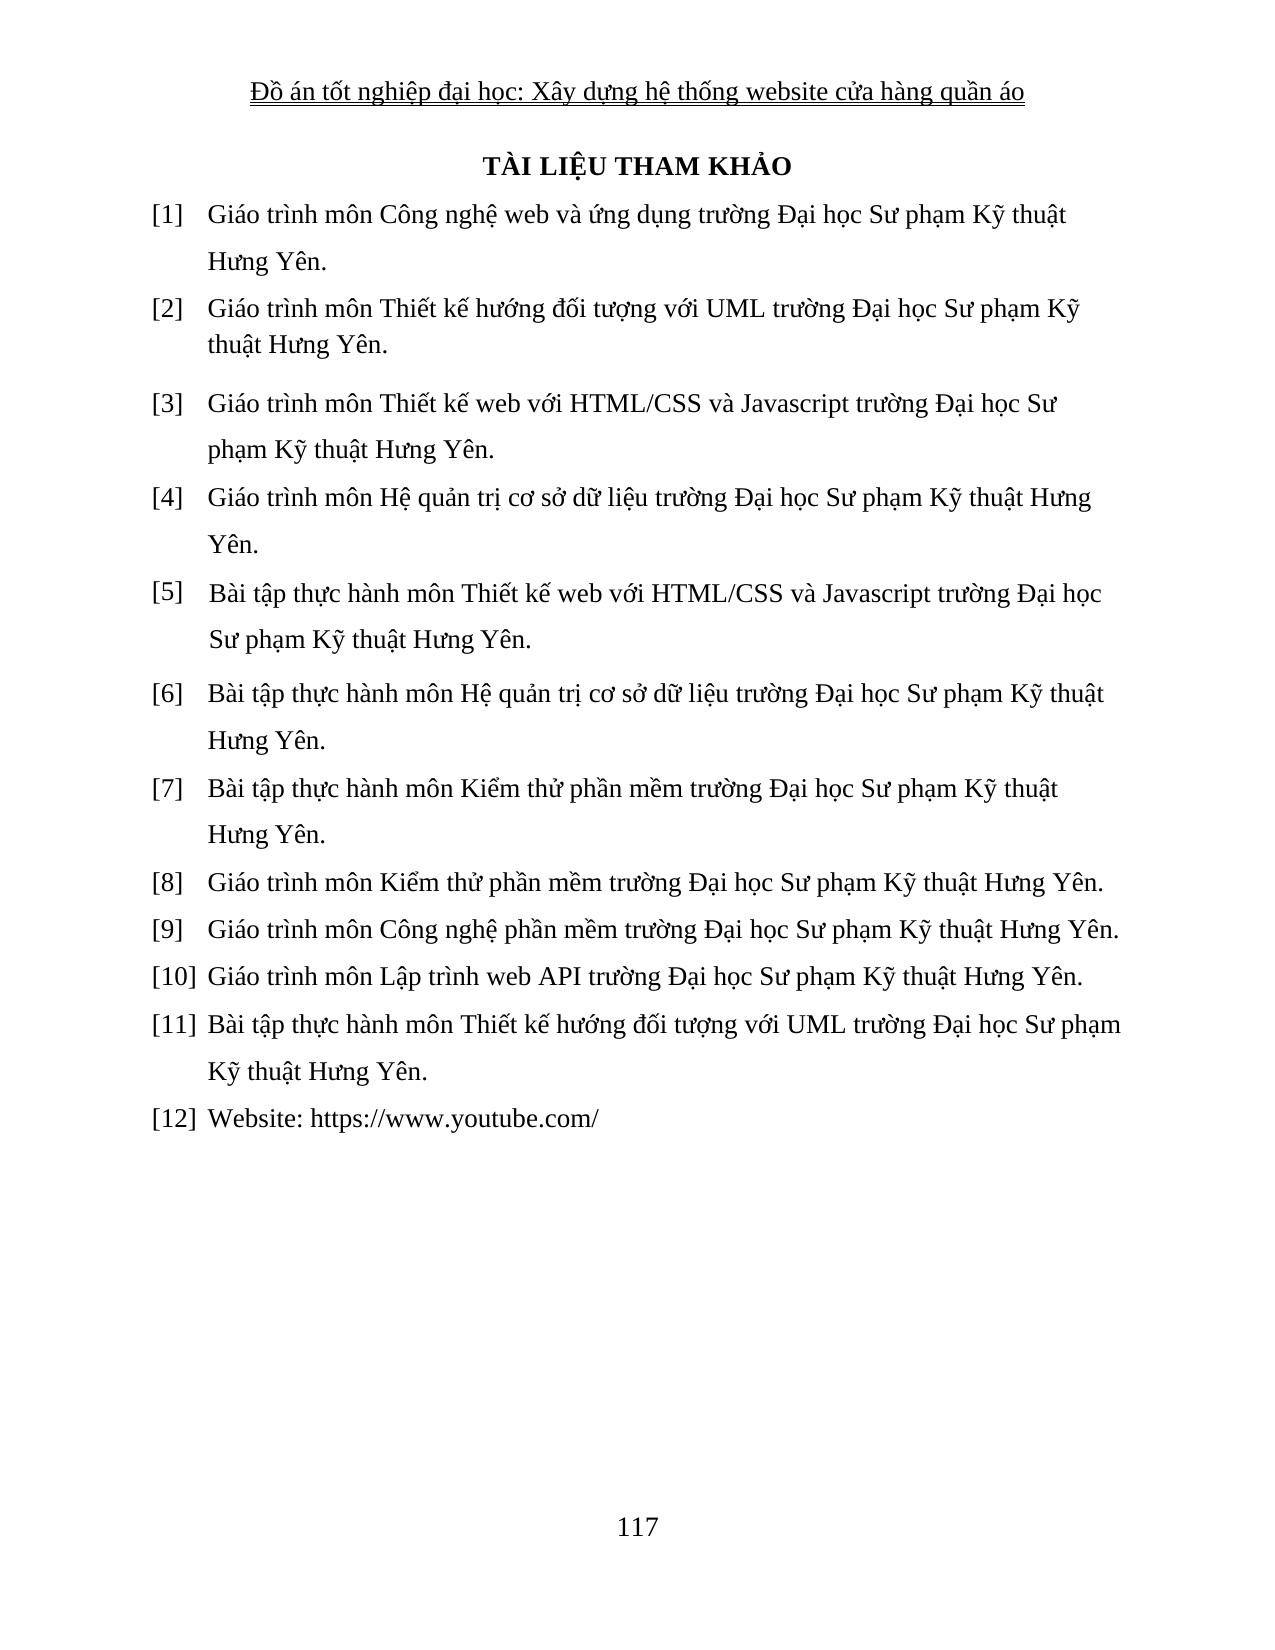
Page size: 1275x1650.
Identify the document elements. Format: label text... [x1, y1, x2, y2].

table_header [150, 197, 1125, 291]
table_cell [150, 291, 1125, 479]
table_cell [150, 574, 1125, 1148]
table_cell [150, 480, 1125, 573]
text TÀI LIỆU THAM KHẢO [150, 150, 1125, 181]
